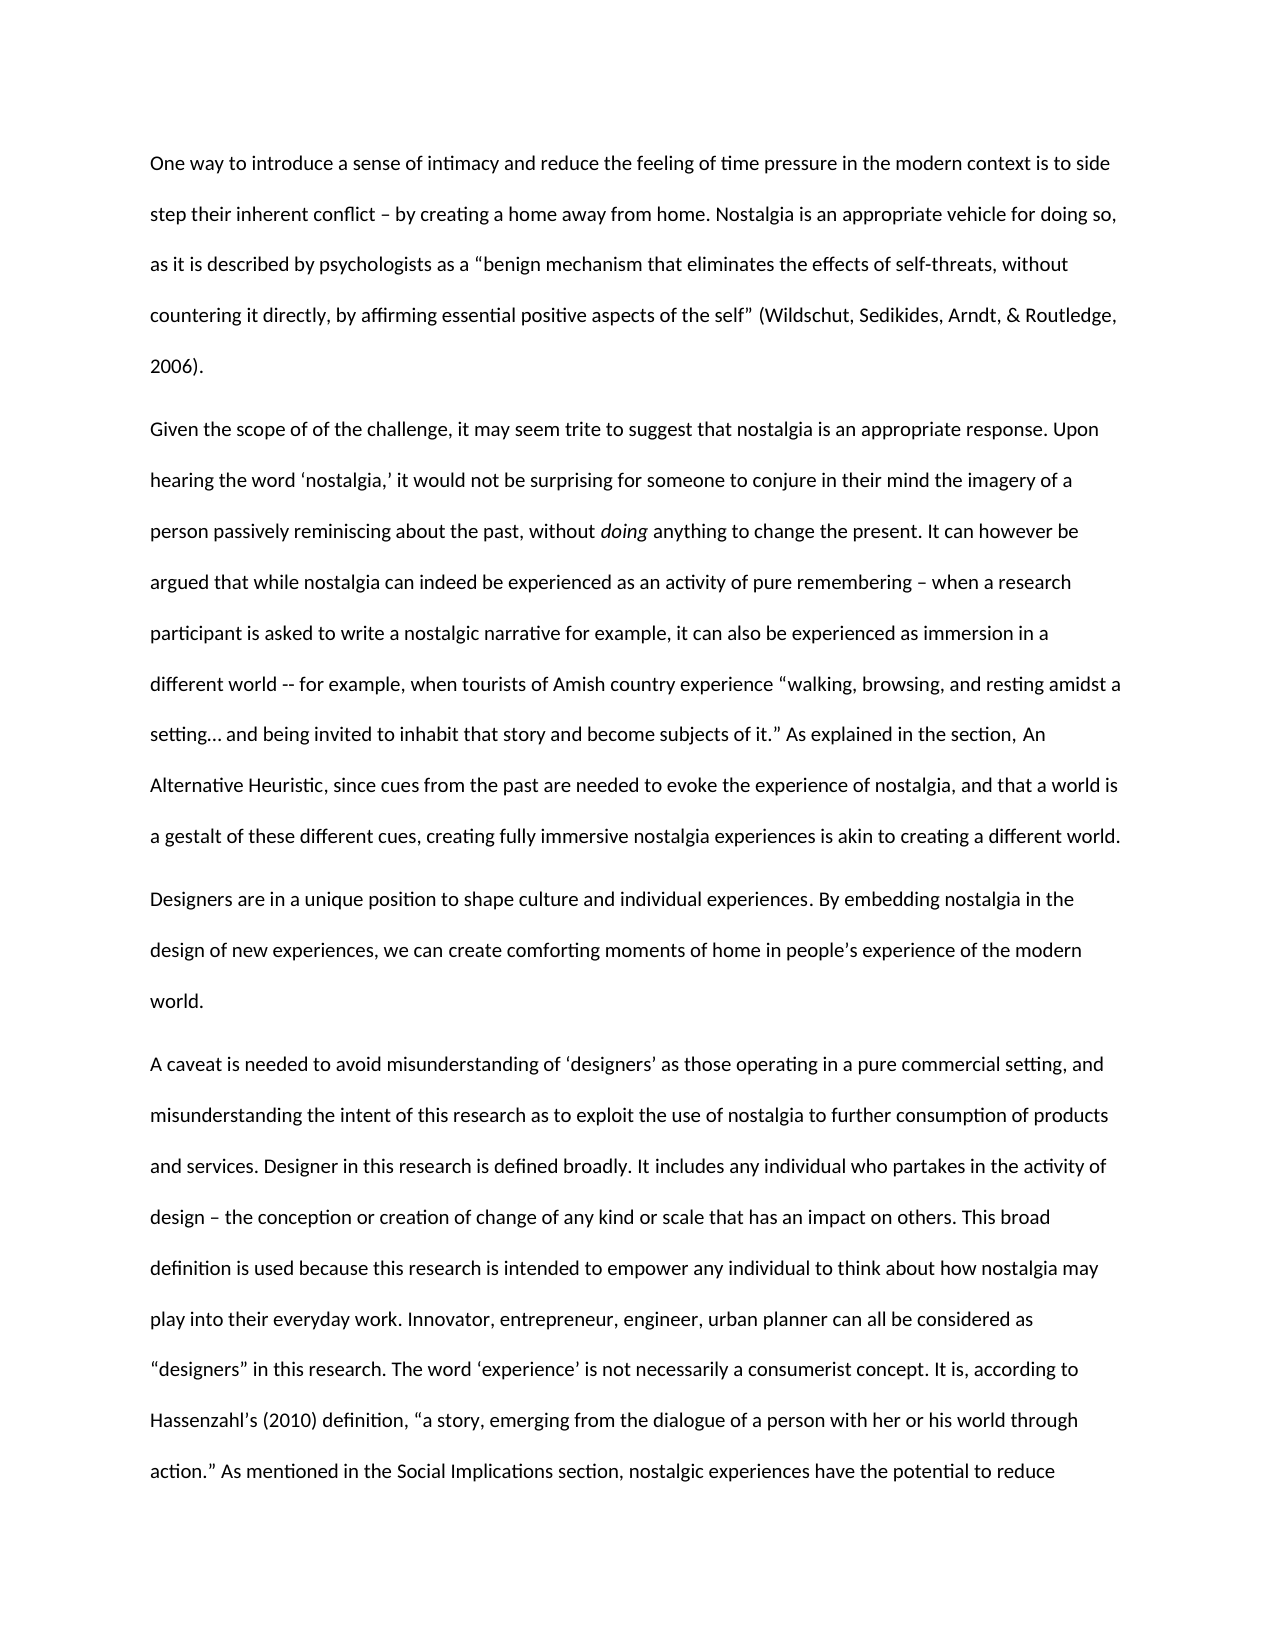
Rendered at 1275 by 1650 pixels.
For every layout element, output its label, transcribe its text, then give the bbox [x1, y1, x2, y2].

text Given the scope of of the challenge, it may seem trite to suggest that nostalgia is an appropriate response. Upon hearing the word ‘nostalgia,’ it would not be surprising for someone to conjure in their mind the imagery of a person passively reminiscing about the past, without doing anything to change the present. It can however be argued that while nostalgia can indeed be experienced as an activity of pure remembering – when a research participant is asked to write a nostalgic narrative for example, it can also be experienced as immersion in a different world -- for example, when tourists of Amish country experience “walking, browsing, and resting amidst a setting… and being invited to inhabit that story and become subjects of it.” As explained in the section, An Alternative Heuristic, since cues from the past are needed to evoke the experience of nostalgia, and that a world is a gestalt of these different cues, creating fully immersive nostalgia experiences is akin to creating a different world. [150, 417, 1125, 849]
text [150, 1052, 1125, 1484]
text Designers are in a unique position to shape culture and individual experiences. By embedding nostalgia in the design of new experiences, we can create comforting moments of home in people’s experience of the modern world. [150, 887, 1125, 1014]
text One way to introduce a sense of intimacy and reduce the feeling of time pressure in the modern context is to side step their inherent conflict – by creating a home away from home. Nostalgia is an appropriate vehicle for doing so, as it is described by psychologists as a “benign mechanism that eliminates the effects of self-threats, without countering it directly, by affirming essential positive aspects of the self” . [150, 150, 1125, 379]
